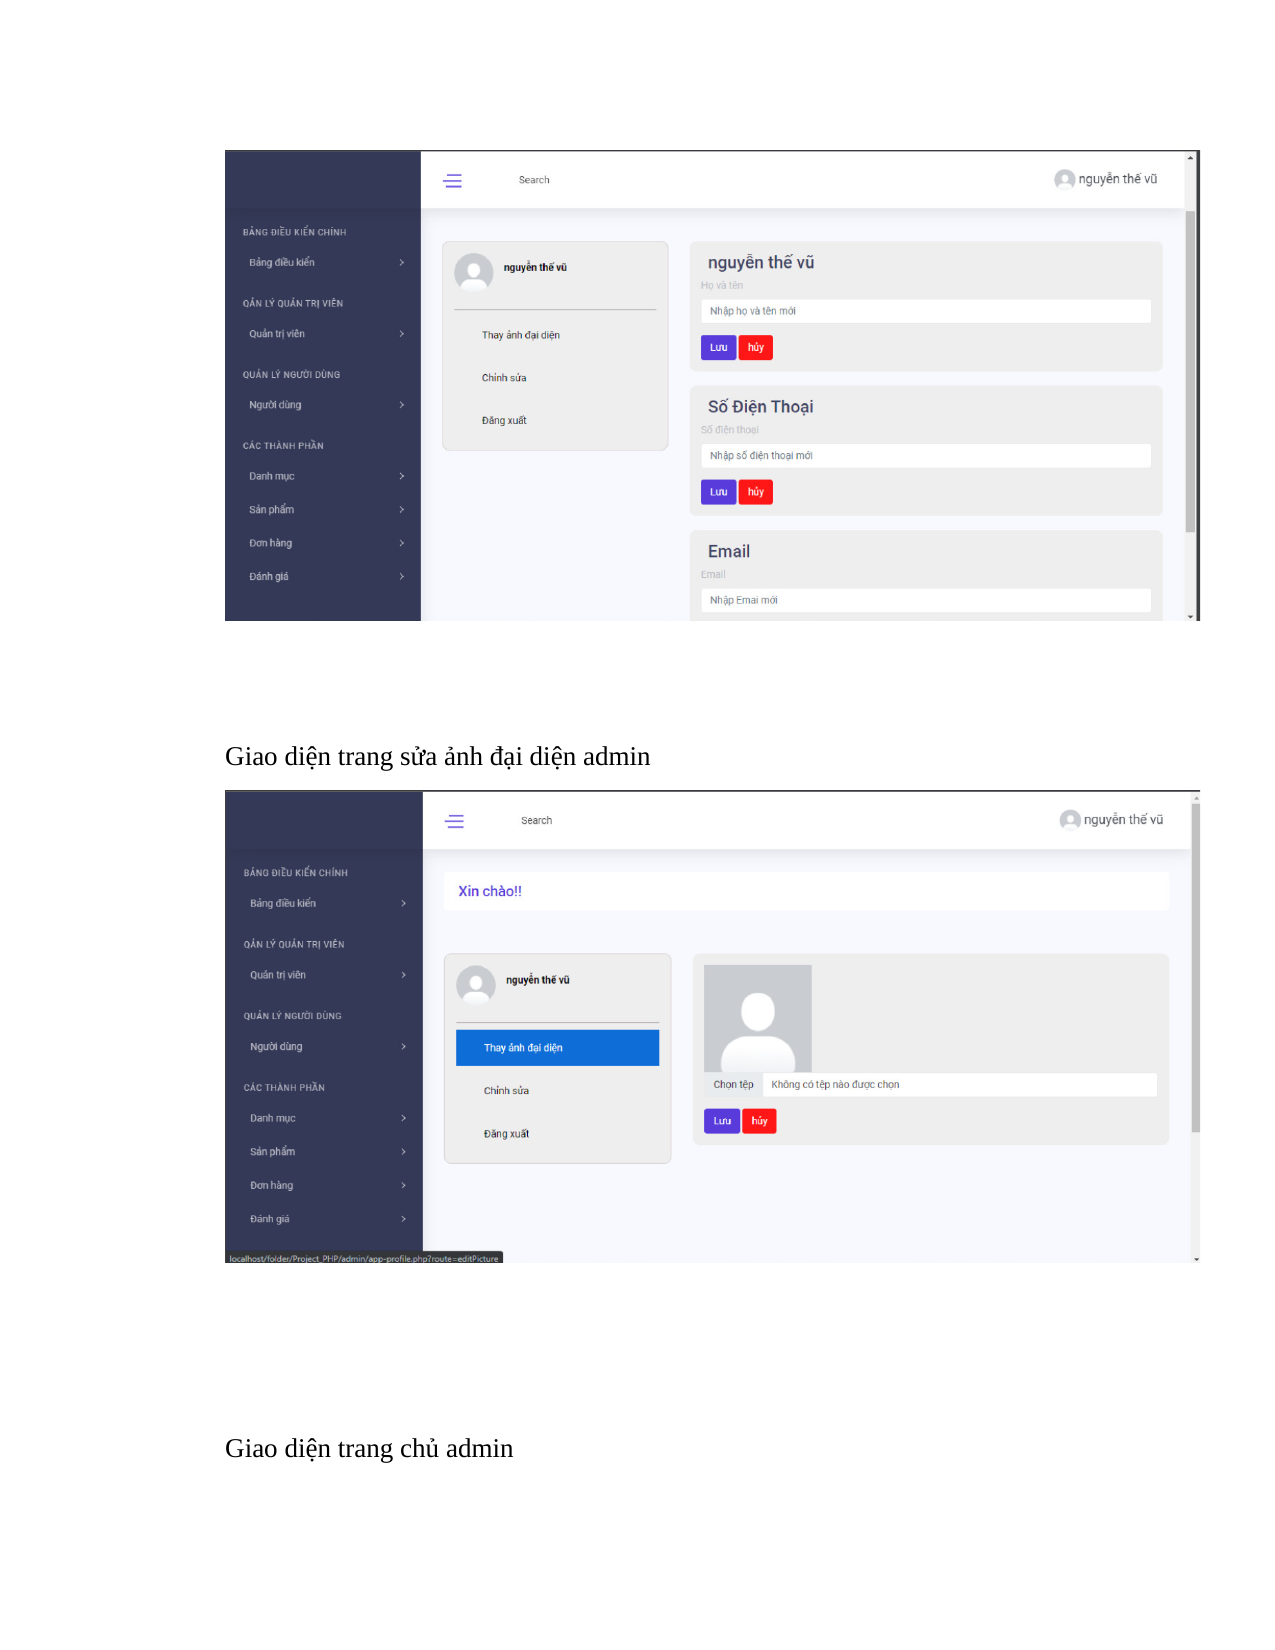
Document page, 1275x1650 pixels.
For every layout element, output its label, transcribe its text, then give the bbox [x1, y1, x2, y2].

text Giao diện trang sửa ảnh đại diện admin [225, 740, 1125, 772]
text Giao diện trang chủ admin [225, 1432, 1125, 1464]
picture [225, 150, 1200, 621]
picture [225, 790, 1200, 1263]
